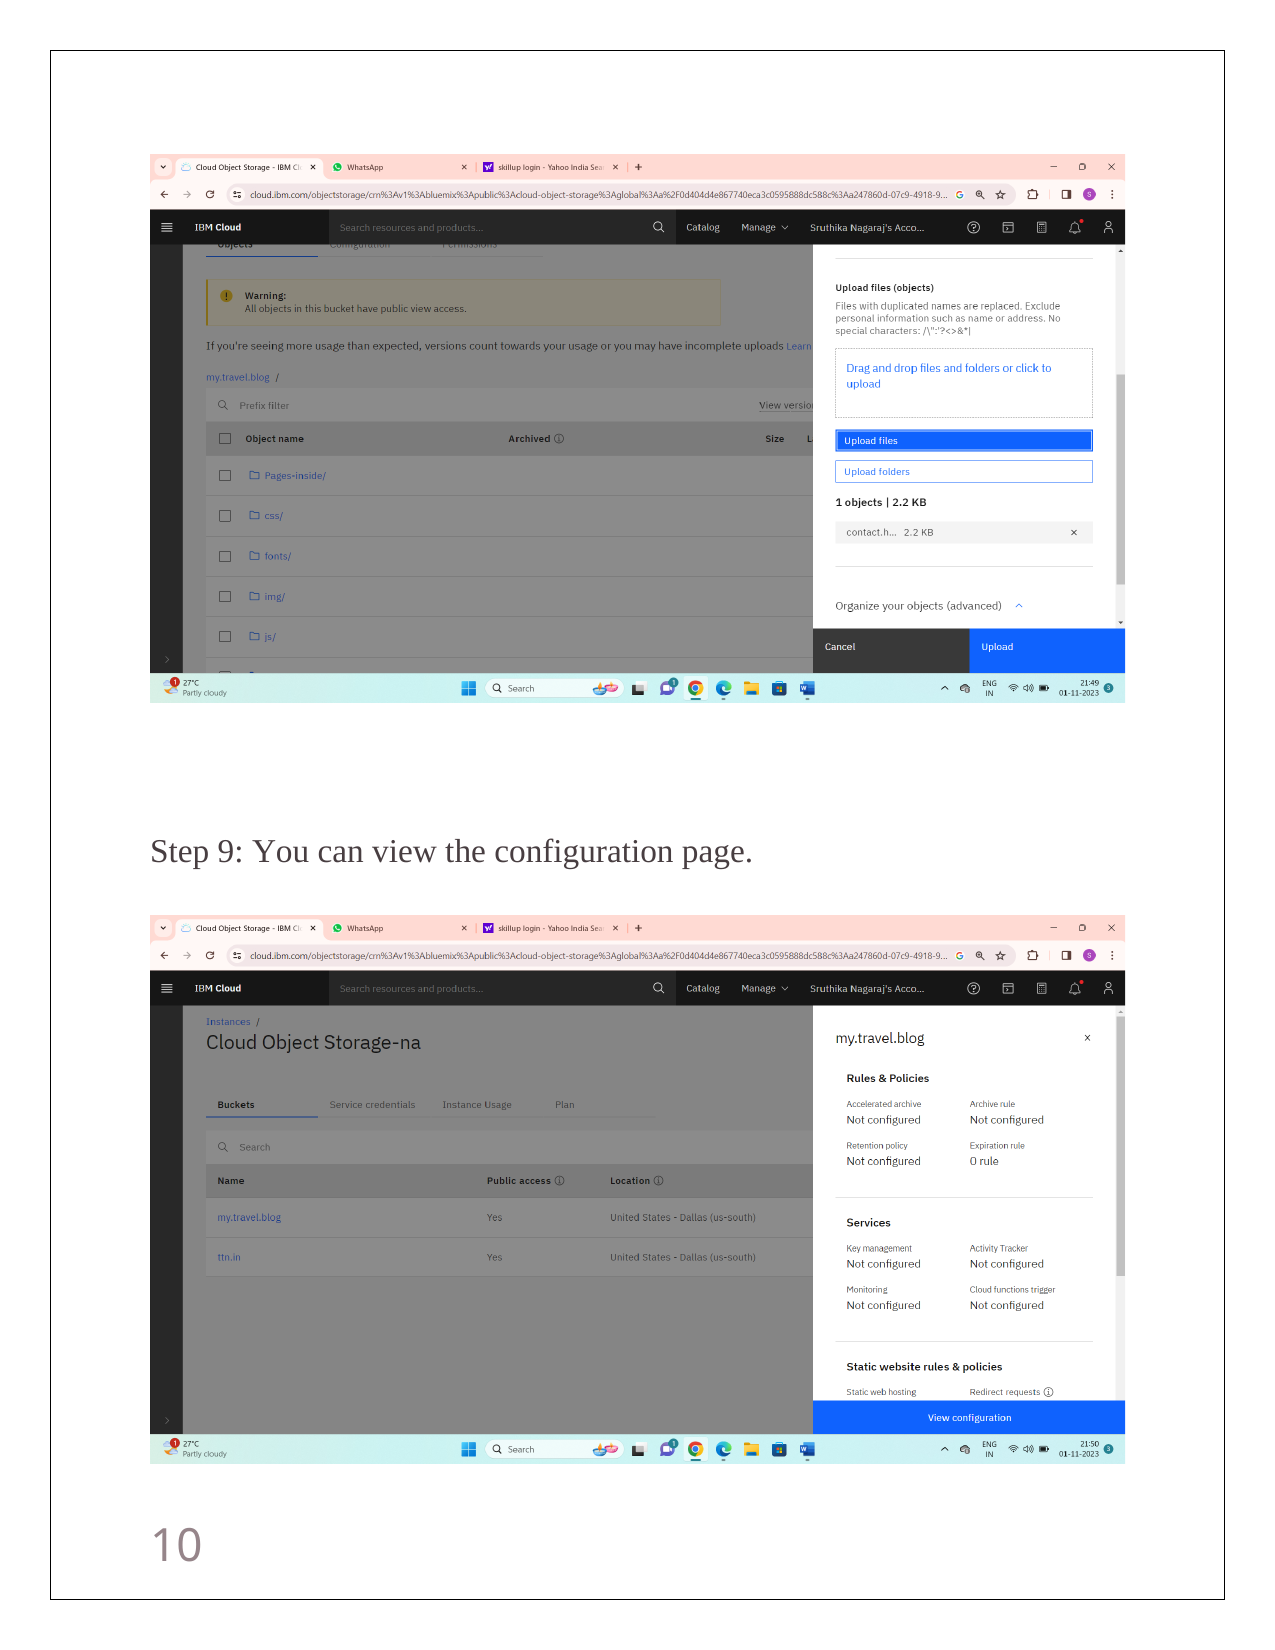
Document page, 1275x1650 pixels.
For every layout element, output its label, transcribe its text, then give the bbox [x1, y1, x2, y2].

picture [150, 915, 1125, 1464]
text Step 9: You can view the configuration page. [150, 832, 1125, 870]
picture [150, 154, 1125, 703]
